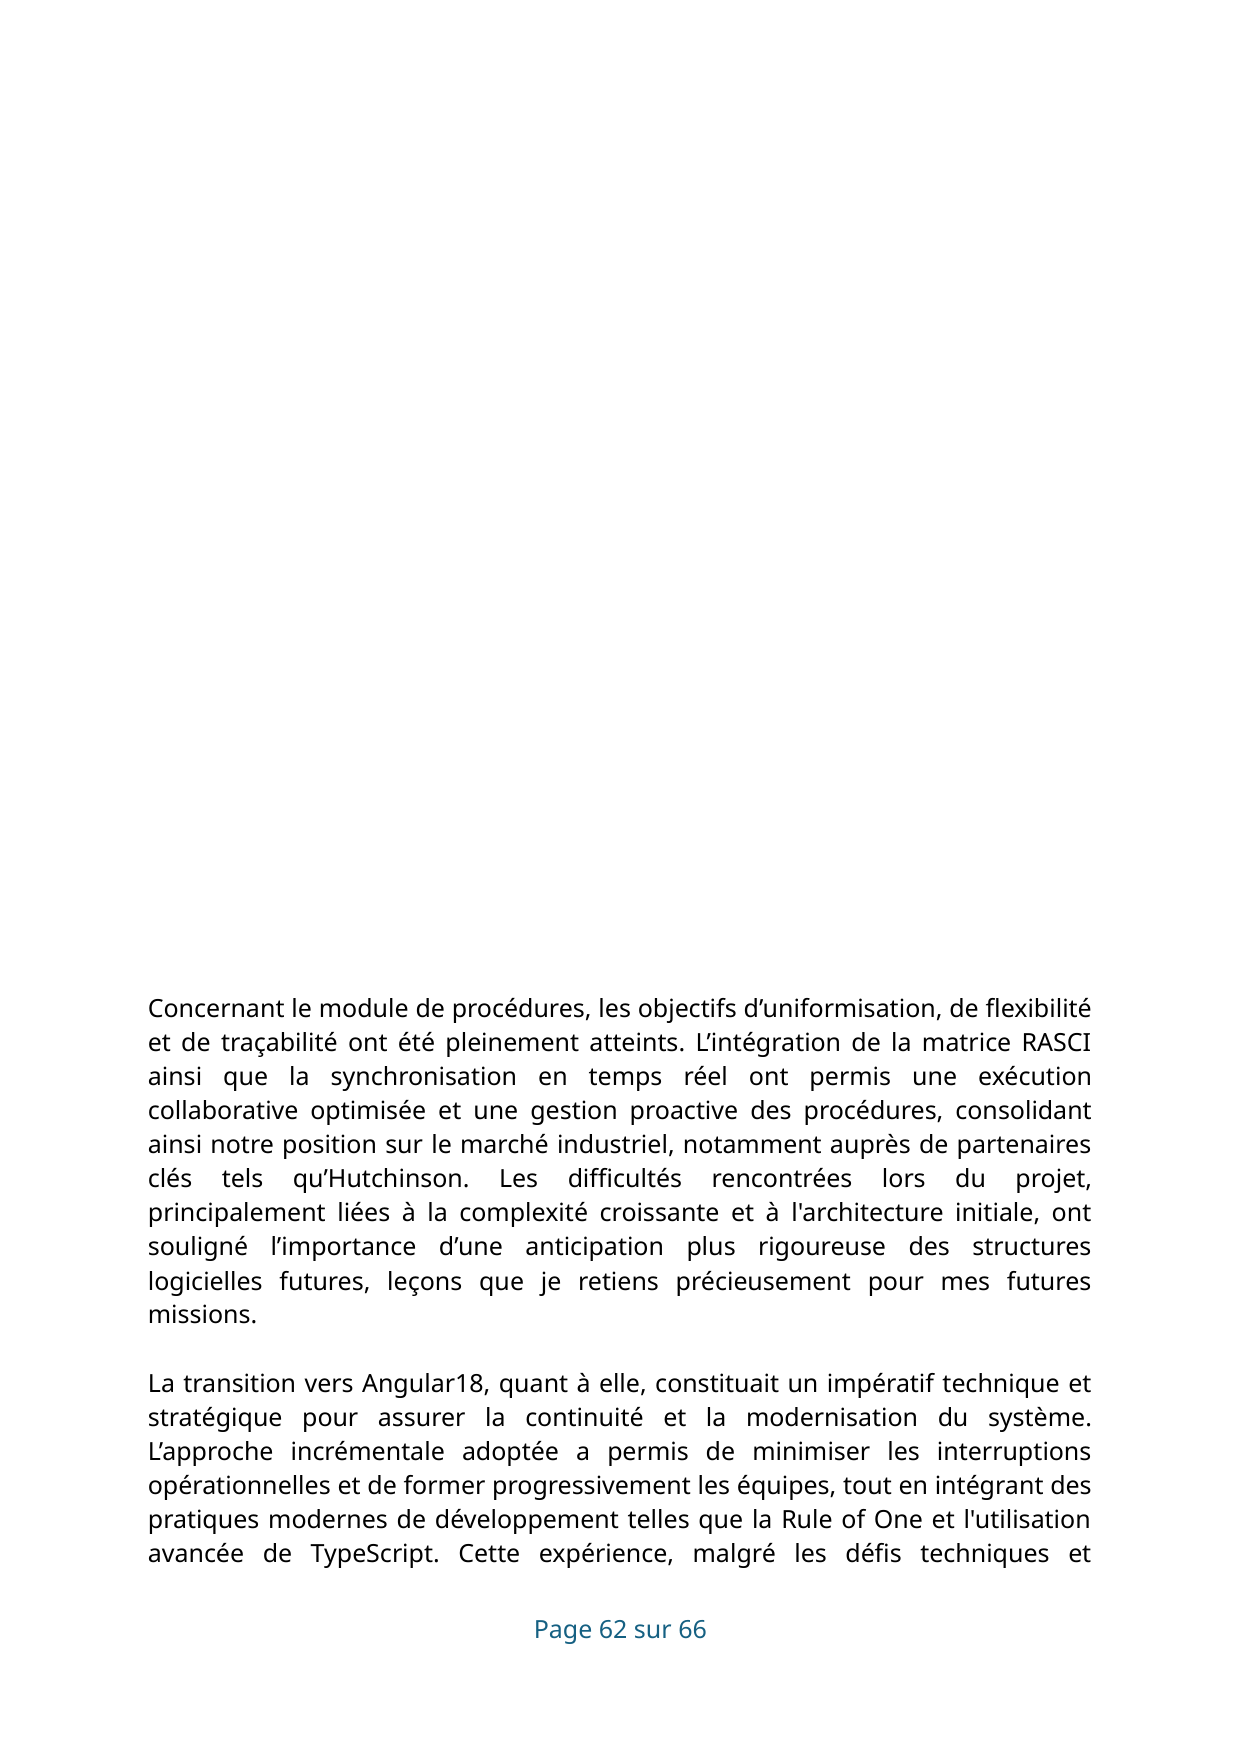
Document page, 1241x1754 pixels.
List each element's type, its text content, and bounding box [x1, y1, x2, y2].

text Concernant le module de procédures, les objectifs d’uniformisation, de flexibilité et de traçabilité ont été pleinement atteints. L’intégration de la matrice RASCI ainsi que la synchronisation en temps réel ont permis une exécution collaborative optimisée et une gestion proactive des procédures, consolidant ainsi notre position sur le marché industriel, notamment auprès de partenaires clés tels qu’Hutchinson. Les difficultés rencontrées lors du projet, principalement liées à la complexité croissante et à l'architecture initiale, ont souligné l’importance d’une anticipation plus rigoureuse des structures logicielles futures, leçons que je retiens précieusement pour mes futures missions. [148, 991, 1093, 1331]
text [148, 1365, 1093, 1570]
